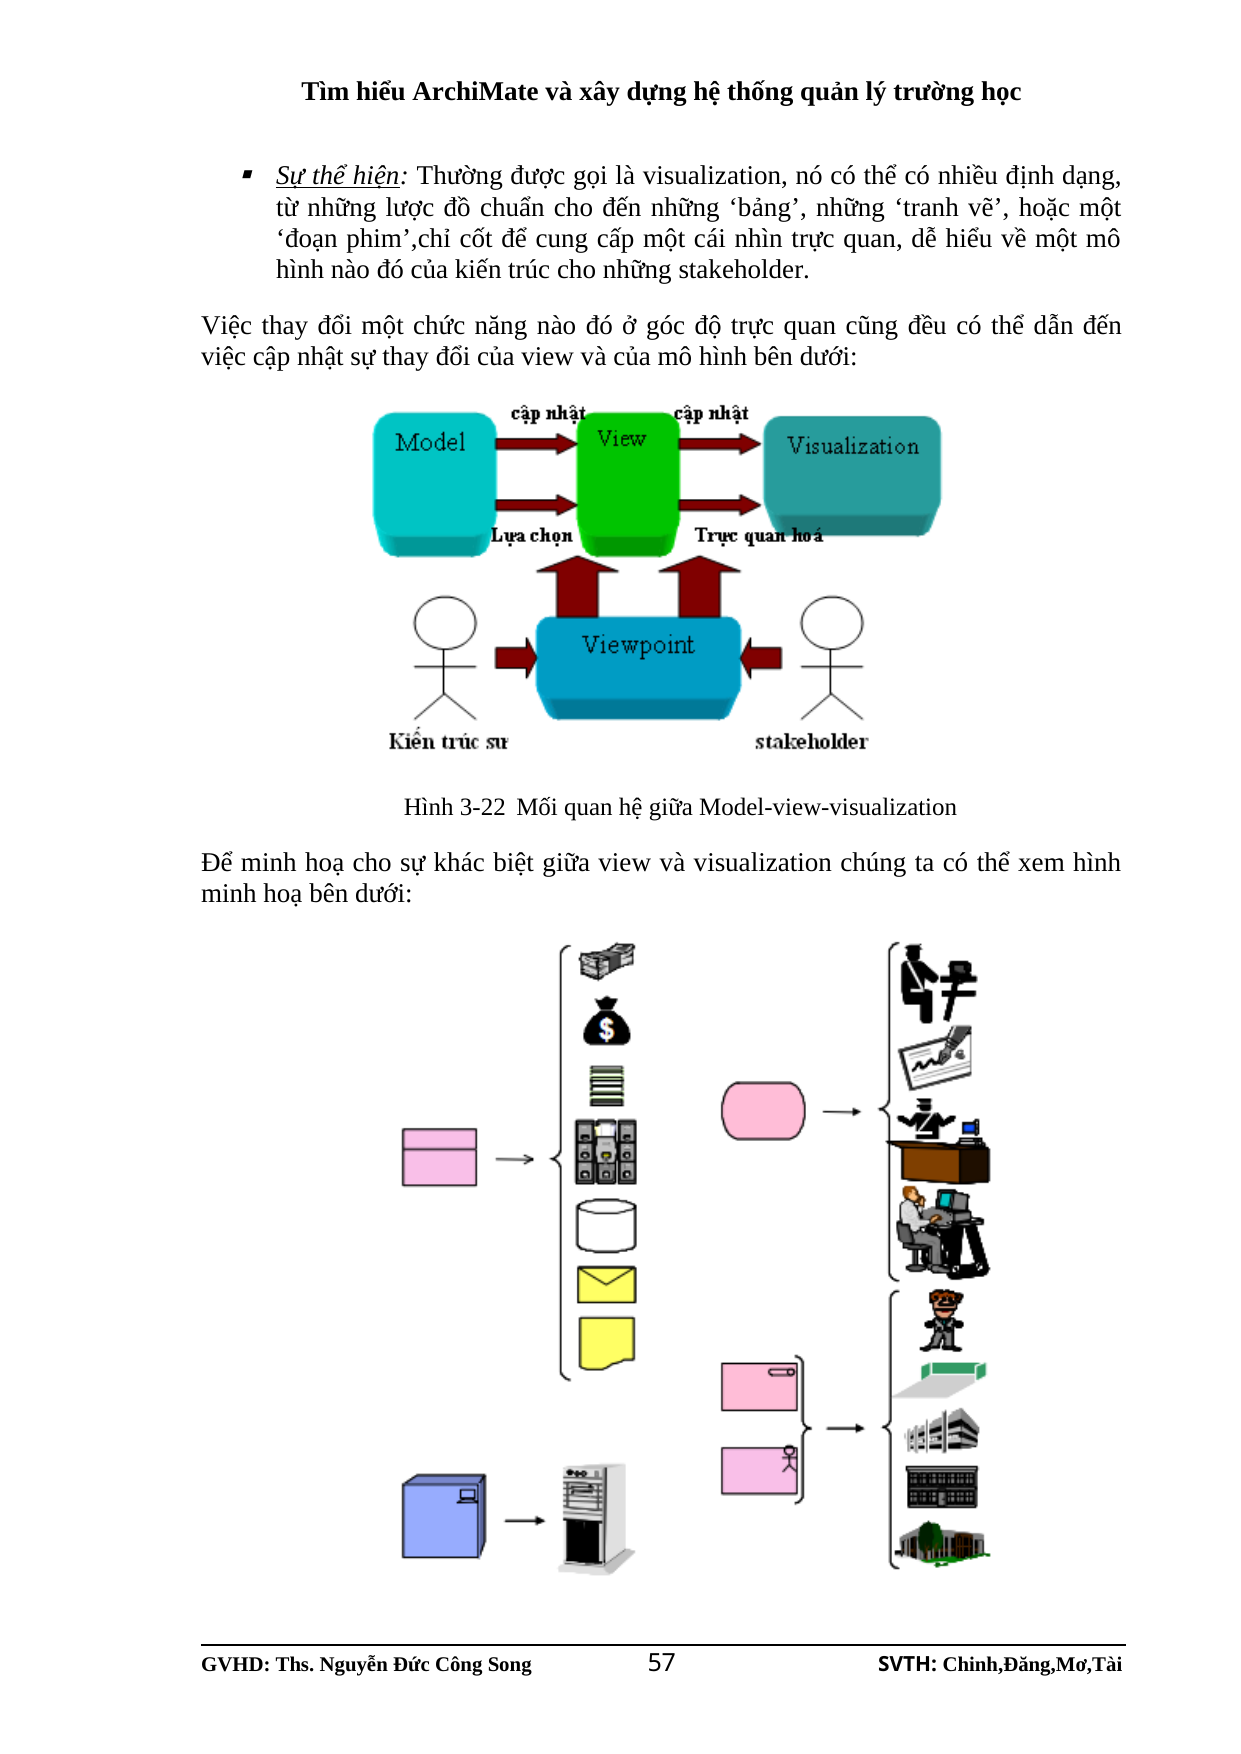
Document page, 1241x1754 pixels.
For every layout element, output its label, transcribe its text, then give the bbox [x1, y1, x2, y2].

picture [385, 933, 1013, 1585]
text Để minh hoạ cho sự khác biệt giữa view và visualization chúng ta có thể xem hình minh hoạ bên dưới: [201, 846, 1122, 908]
text Việc thay đổi một chức năng nào đó ở góc độ trực quan cũng đều có thể dẫn đến việc cập nhật sự thay đổi của view và của mô hình bên dưới: [201, 309, 1122, 371]
list Sự thể hiện: Thường được gọi là visualization, nó có thể có nhiều định dạng, từ những lược đồ chuẩn cho đến những ‘bảng’, những ‘tranh vẽ’, hoặc một ‘đoạn phim’,chỉ cốt để cung cấp một cái nhìn trực quan, dễ hiểu về một mô hình nào đó của kiến trúc cho những stakeholder. [238, 159, 1122, 284]
picture [371, 396, 952, 768]
text Mối quan hệ giữa Model-view-visualization [238, 792, 1122, 821]
